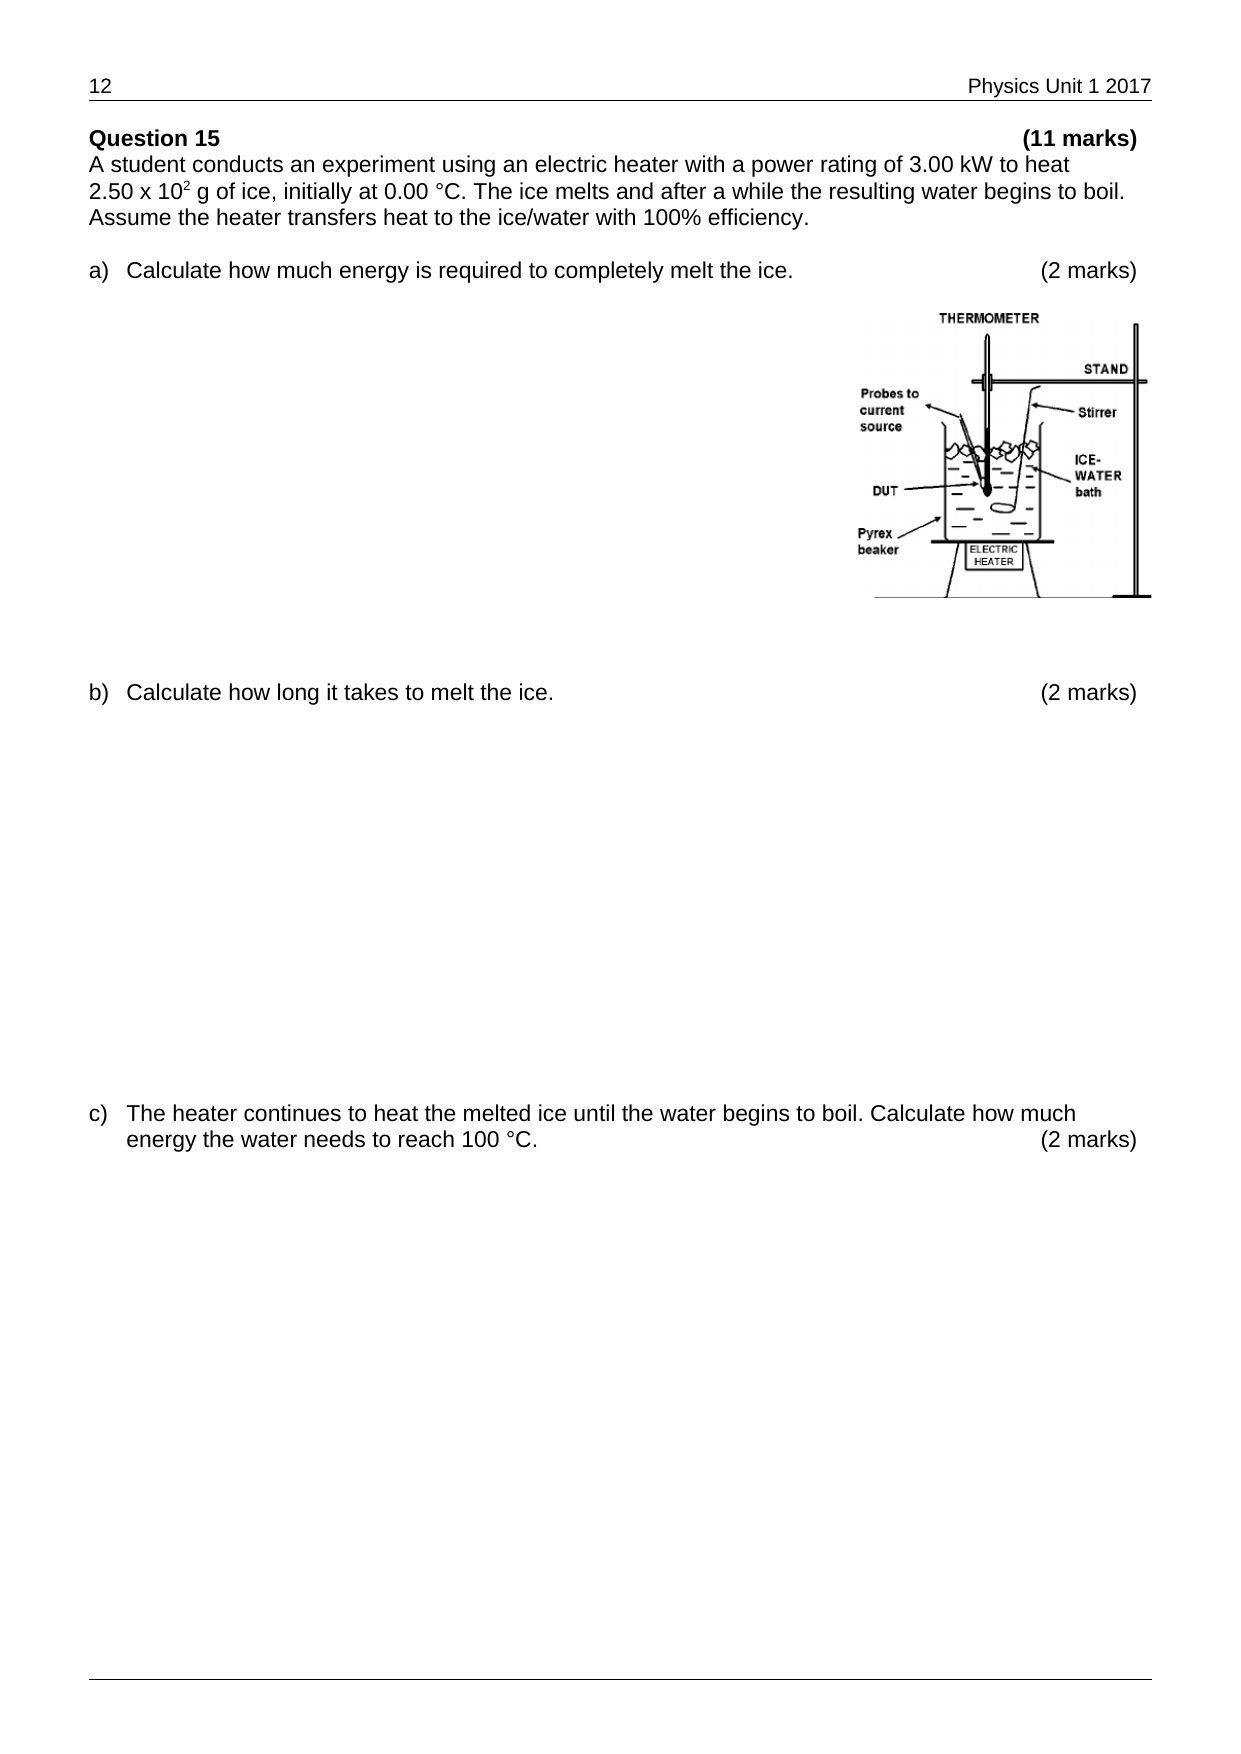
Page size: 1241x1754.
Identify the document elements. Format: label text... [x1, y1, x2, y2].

text 2.50 x 102 g of ice, initially at 0.00 °C. The ice melts and after a while the resulting water begins to boil. Assume the heater transfers heat to the ice/water with 100% efficiency. [89, 178, 1152, 230]
list The heater continues to heat the melted ice until the water begins to boil. Calculate how much energy the water needs to reach 100 °C. (2 marks) [89, 1100, 1152, 1153]
text A student conducts an experiment using an electric heater with a power rating of 3.00 kW to heat [89, 151, 1152, 178]
text Question 15 (11 marks) [89, 125, 1152, 151]
picture [857, 310, 1152, 598]
list Calculate how long it takes to melt the ice. (2 marks) [89, 678, 1152, 705]
list Calculate how much energy is required to completely melt the ice. (2 marks) [89, 257, 1152, 283]
